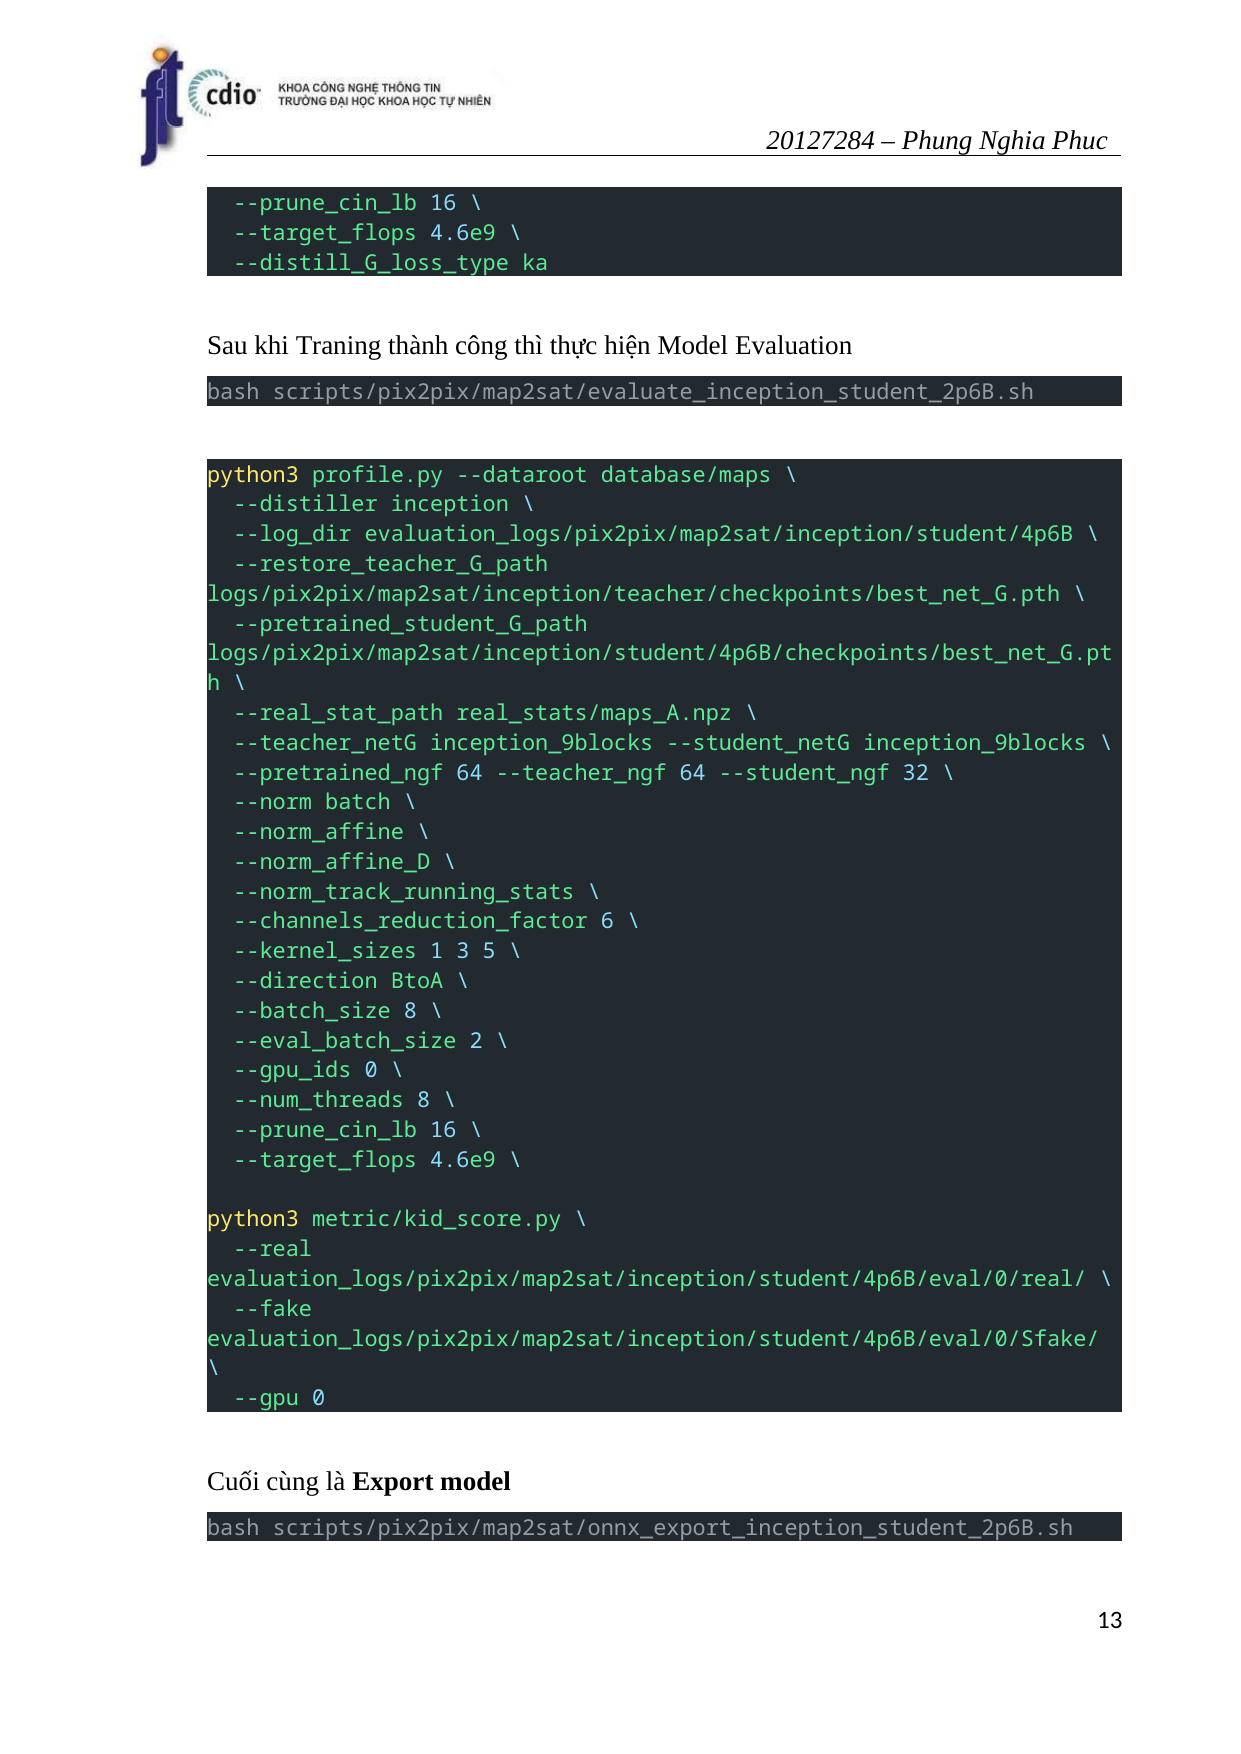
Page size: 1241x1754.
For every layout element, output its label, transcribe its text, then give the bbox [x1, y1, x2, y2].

text --prune_cin_lb 16 \ [207, 187, 1122, 217]
text --kernel_sizes 1 3 5 \ [207, 935, 1122, 965]
text --gpu_ids 0 \ [207, 1054, 1122, 1084]
text --real evaluation_logs/pix2pix/map2sat/inception/student/4p6B/eval/0/real/ \ [207, 1233, 1122, 1293]
text --pretrained_ngf 64 --teacher_ngf 64 --student_ngf 32 \ [207, 757, 1122, 786]
text --norm batch \ [207, 786, 1122, 816]
picture [137, 35, 507, 171]
text Sau khi Traning thành công thì thực hiện Model Evaluation [207, 329, 1122, 360]
text bash scripts/pix2pix/map2sat/onnx_export_inception_student_2p6B.sh [207, 1512, 1122, 1541]
text --eval_batch_size 2 \ [207, 1025, 1122, 1054]
text python3 profile.py --dataroot database/maps \ [207, 459, 1122, 488]
text --num_threads 8 \ [207, 1084, 1122, 1114]
text --real_stat_path real_stats/maps_A.npz \ [207, 697, 1122, 727]
text bash scripts/pix2pix/map2sat/evaluate_inception_student_2p6B.sh [207, 376, 1122, 406]
text --norm_affine_D \ [207, 846, 1122, 876]
text --target_flops 4.6e9 \ [207, 217, 1122, 247]
text --distill_G_loss_type ka [207, 247, 1122, 276]
text Cuối cùng là Export model [207, 1465, 1122, 1496]
text --restore_teacher_G_path logs/pix2pix/map2sat/inception/teacher/checkpoints/best_net_G.pth \ [207, 548, 1122, 608]
text --prune_cin_lb 16 \ [207, 1114, 1122, 1144]
text --distiller inception \ [207, 488, 1122, 518]
text --teacher_netG inception_9blocks --student_netG inception_9blocks \ [207, 727, 1122, 757]
text --channels_reduction_factor 6 \ [207, 906, 1122, 935]
text --batch_size 8 \ [207, 995, 1122, 1025]
text --gpu 0 [207, 1382, 1122, 1412]
text --pretrained_student_G_path logs/pix2pix/map2sat/inception/student/4p6B/checkpoints/best_net_G.pth \ [207, 608, 1122, 697]
text --fake evaluation_logs/pix2pix/map2sat/inception/student/4p6B/eval/0/Sfake/ \ [207, 1293, 1122, 1382]
text python3 metric/kid_score.py \ [207, 1203, 1122, 1233]
text --norm_track_running_stats \ [207, 876, 1122, 906]
text --direction BtoA \ [207, 965, 1122, 995]
text --target_flops 4.6e9 \ [207, 1144, 1122, 1174]
text --norm_affine \ [207, 816, 1122, 846]
text --log_dir evaluation_logs/pix2pix/map2sat/inception/student/4p6B \ [207, 518, 1122, 548]
